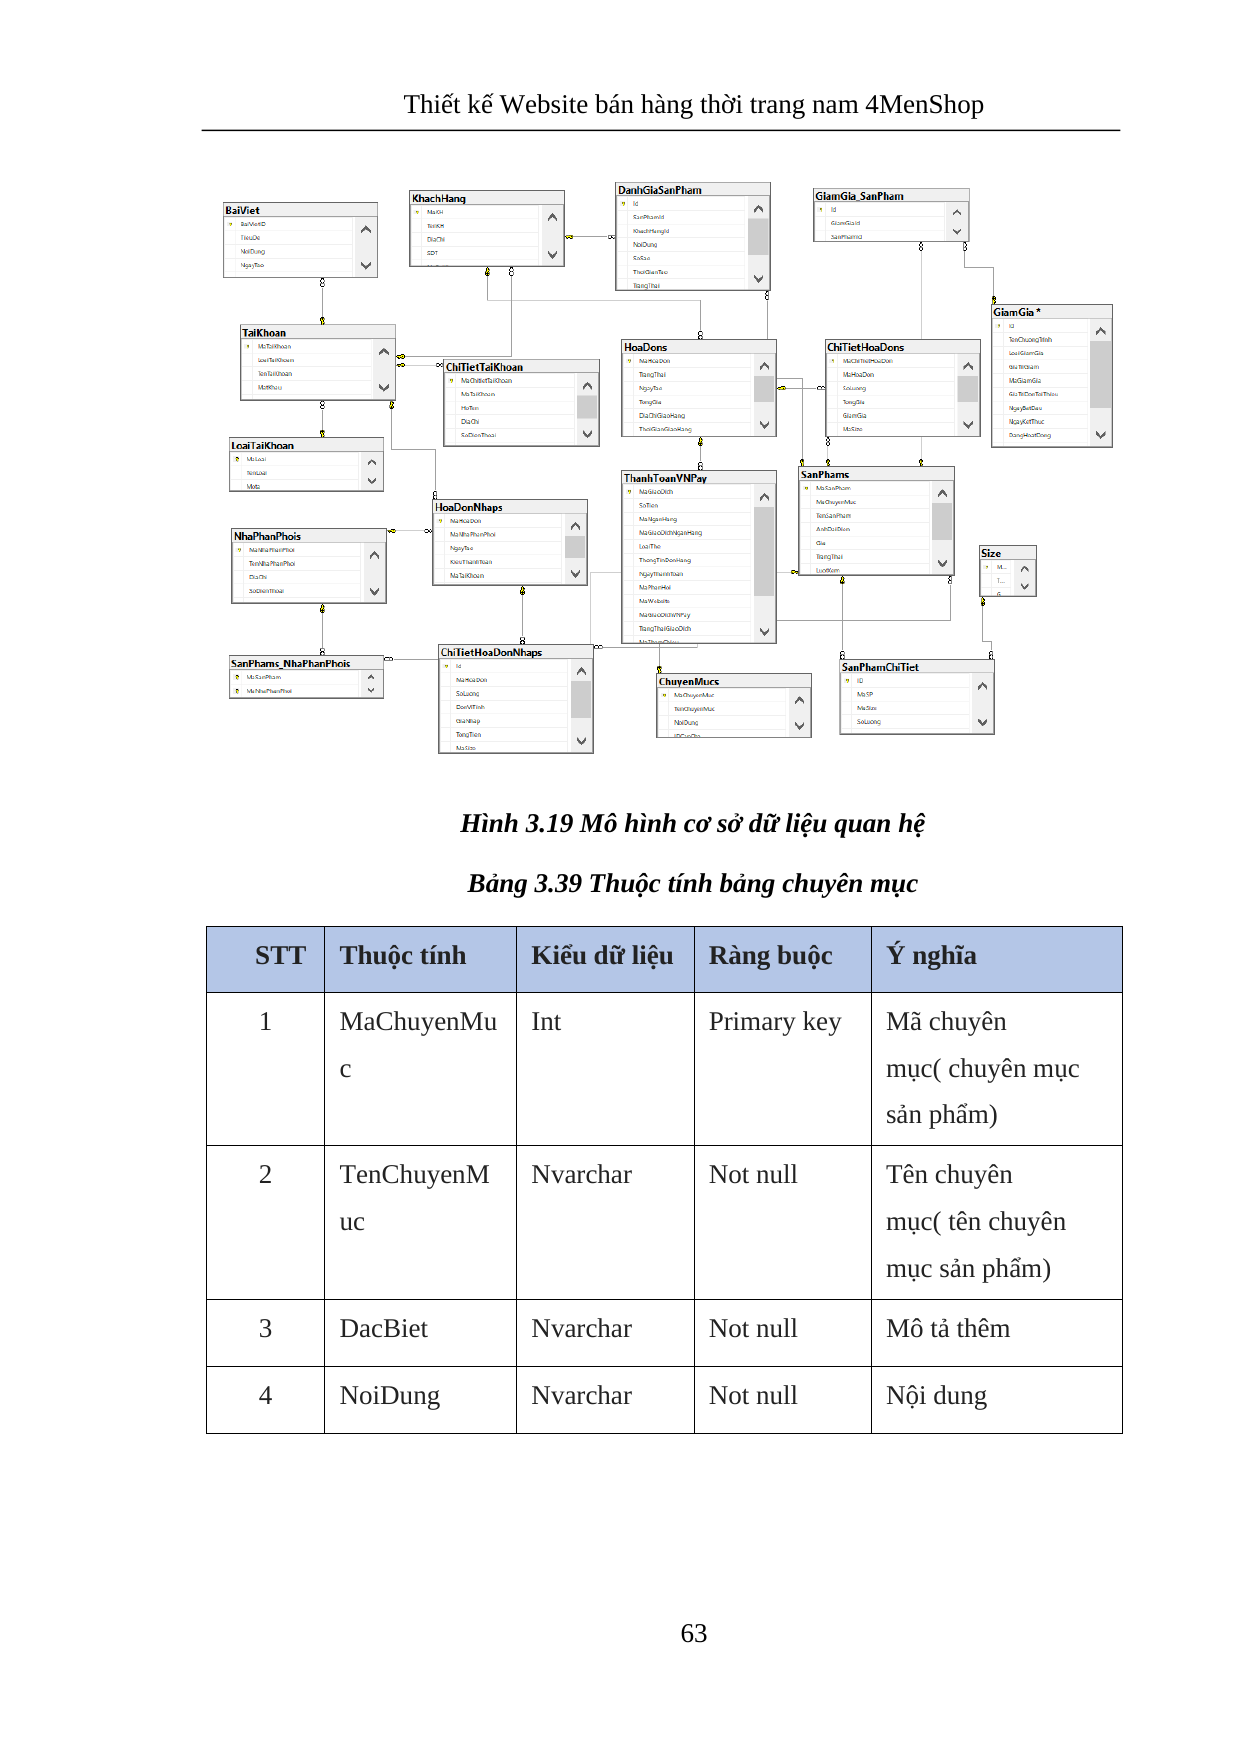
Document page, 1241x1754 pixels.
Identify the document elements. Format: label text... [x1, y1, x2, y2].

table_header Ý nghĩa [872, 927, 1122, 992]
table_cell 3 [207, 1300, 324, 1366]
table_cell Primary key [695, 993, 871, 1145]
table_cell 4 [207, 1367, 324, 1433]
table_cell Tên chuyên mục( tên chuyên mục sản phẩm) [872, 1146, 1122, 1299]
table_header Thuộc tính [325, 927, 516, 992]
table_header Kiểu dữ liệu [517, 927, 694, 992]
table_cell Not null [695, 1146, 871, 1299]
text Bảng 3.39 Thuộc tính bảng chuyên mục [207, 867, 1122, 898]
text Hình 3.19 Mô hình cơ sở dữ liệu quan hệ [207, 807, 1122, 839]
picture [206, 177, 1123, 755]
table_cell NoiDung [325, 1367, 516, 1433]
table_cell Not null [695, 1367, 871, 1433]
table_cell Nvarchar [517, 1367, 694, 1433]
table_cell Nvarchar [517, 1146, 694, 1299]
table_cell Int [517, 993, 694, 1145]
table_cell Nội dung [872, 1367, 1122, 1433]
table_cell MaChuyenMuc [325, 993, 516, 1145]
table_cell 2 [207, 1146, 324, 1299]
table_header Ràng buộc [695, 927, 871, 992]
table_header STT [207, 927, 324, 992]
table_cell Not null [695, 1300, 871, 1366]
table_cell Mô tả thêm [872, 1300, 1122, 1366]
table_cell TenChuyenMuc [325, 1146, 516, 1299]
table_cell 1 [207, 993, 324, 1145]
table_cell DacBiet [325, 1300, 516, 1366]
table_cell Mã chuyên mục( chuyên mục sản phẩm) [872, 993, 1122, 1145]
table_cell Nvarchar [517, 1300, 694, 1366]
